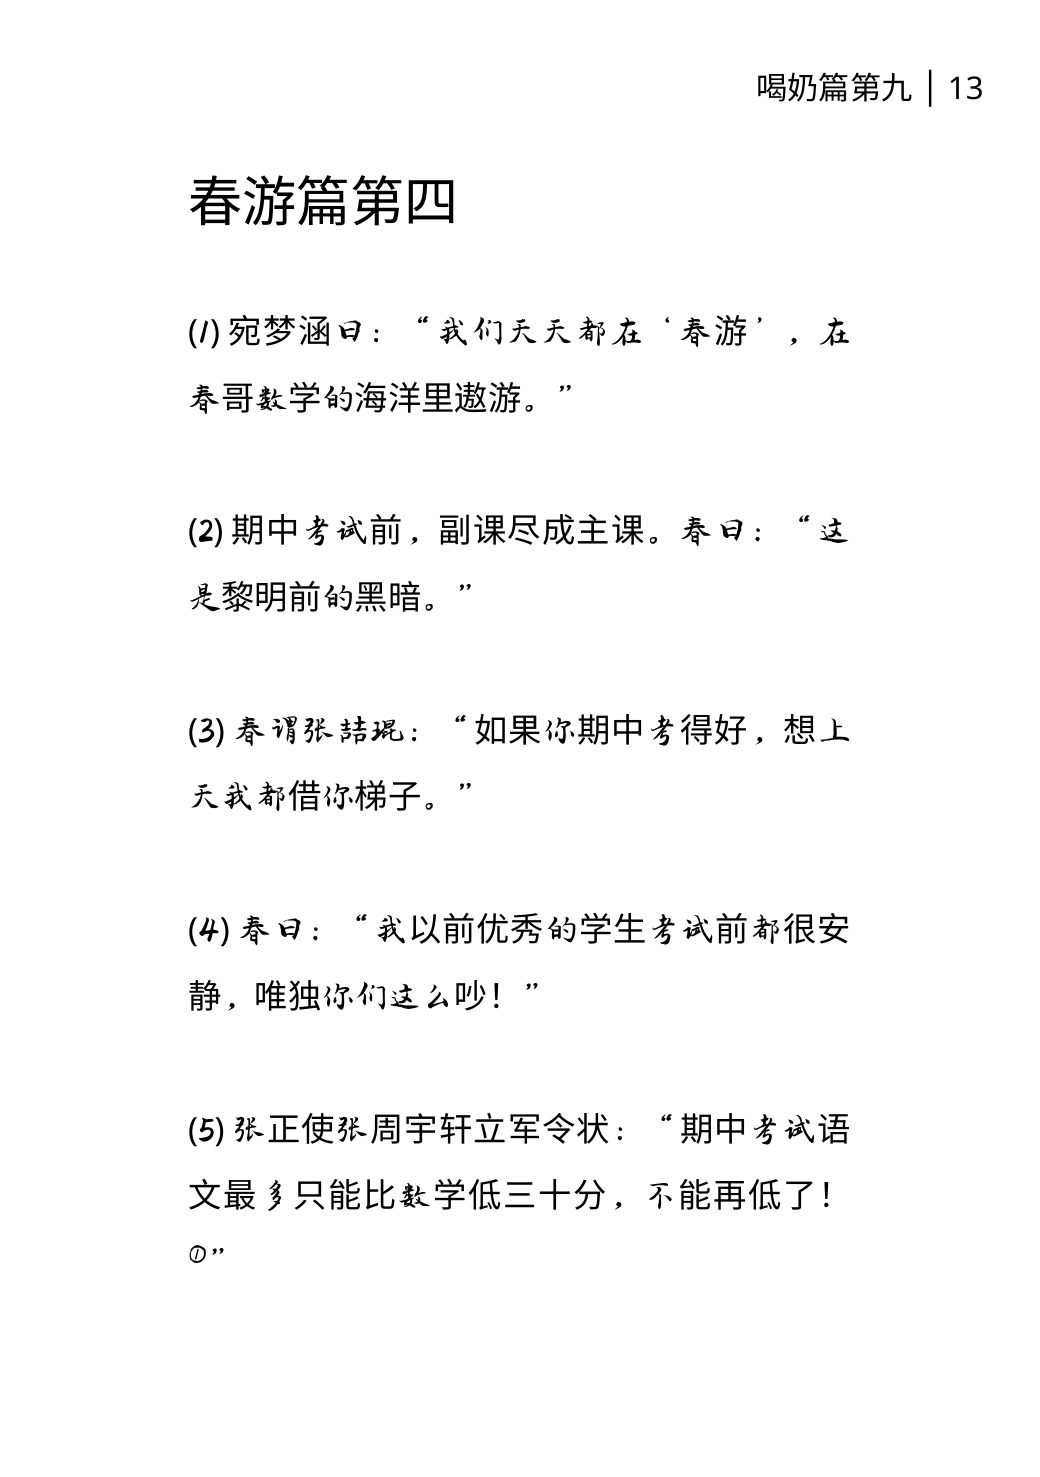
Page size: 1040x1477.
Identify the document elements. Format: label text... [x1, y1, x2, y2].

list 张正使张周宇轩立军令状：“期中考试语文最多只能比数学低三十分，不能再低了！①” [188, 1097, 852, 1296]
text 春游篇第四 [188, 166, 852, 233]
list 期中考试前，副课尽成主课。春曰：“这是黎明前的黑暗。” [188, 499, 852, 632]
list 春曰：“我以前优秀的学生考试前都很安静，唯独你们这么吵！” [188, 897, 852, 1030]
list 宛梦涵曰：“我们天天都在‘春游’，在春哥数学的海洋里遨游。” [188, 299, 852, 432]
list 春谓张喆琨：“如果你期中考得好，想上天我都借你梯子。” [188, 698, 852, 831]
